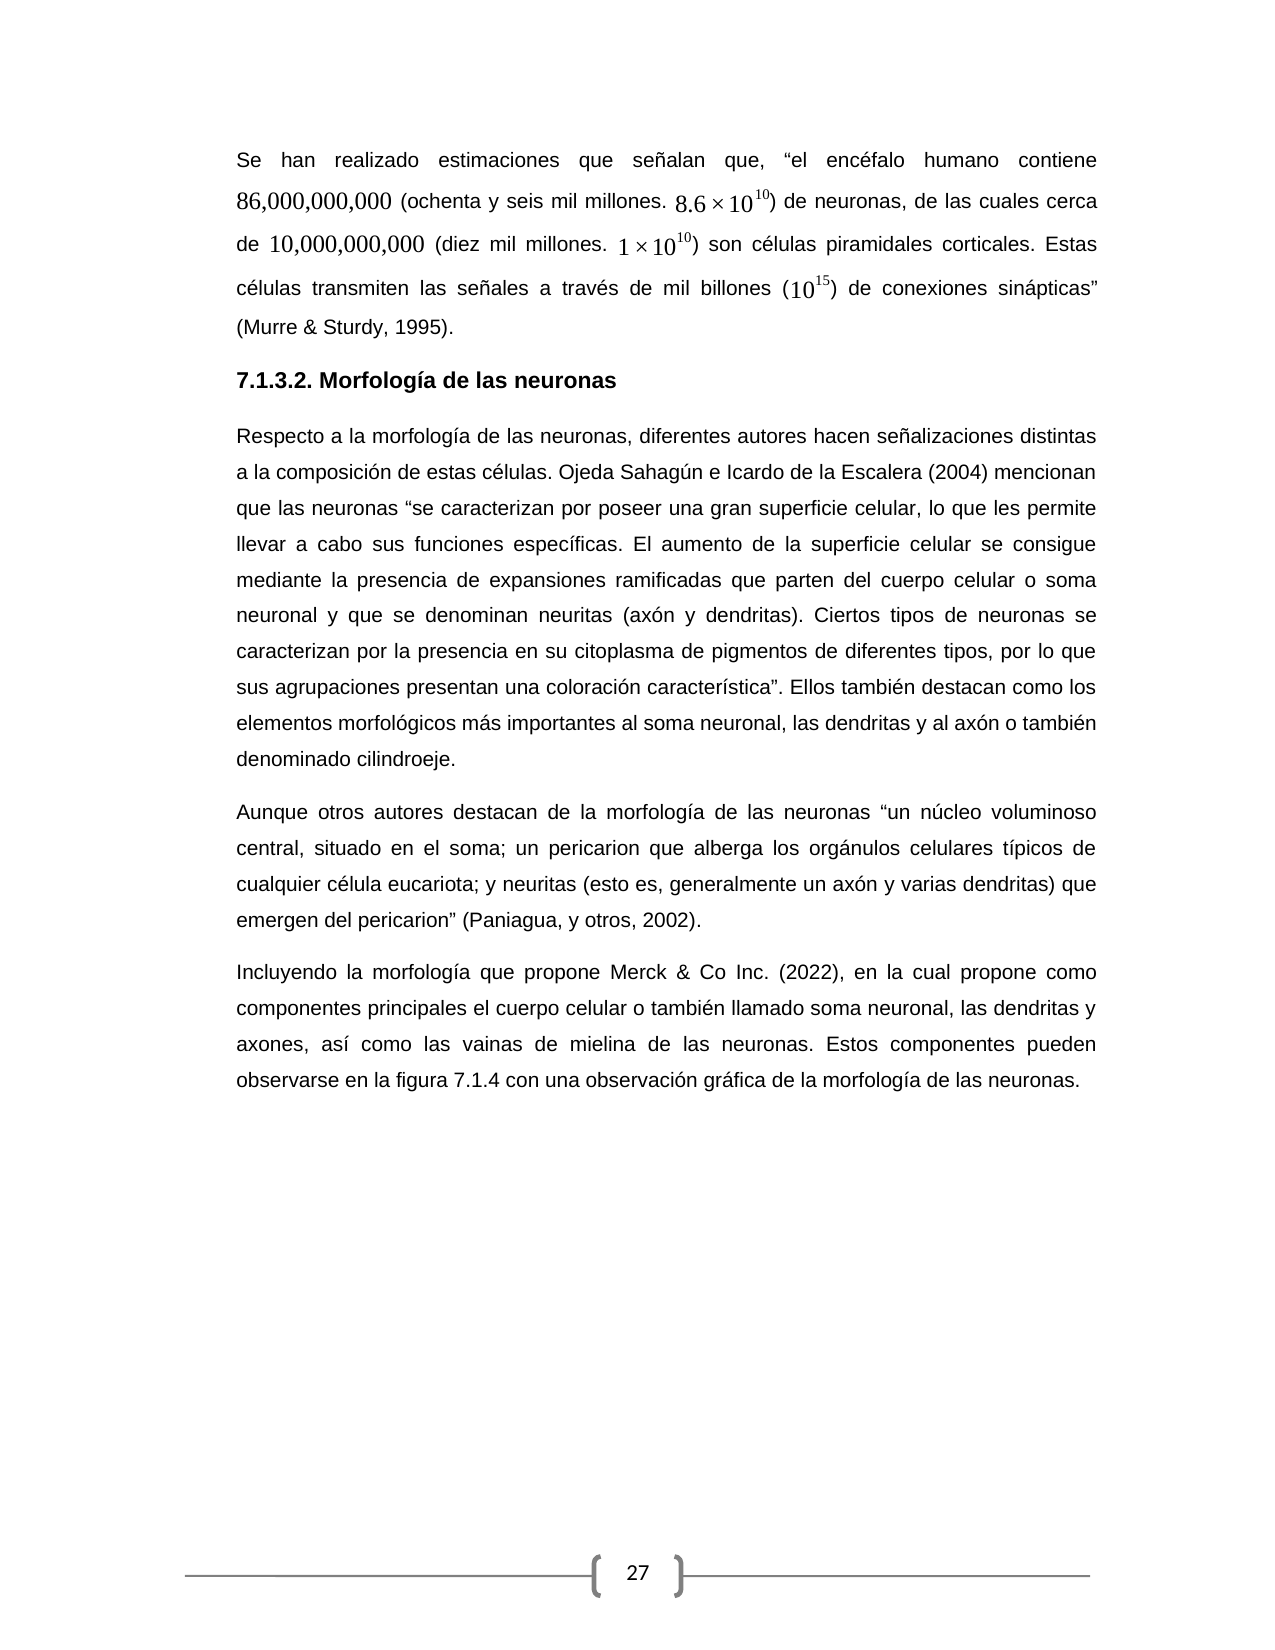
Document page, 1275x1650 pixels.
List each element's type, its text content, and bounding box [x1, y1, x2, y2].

text Se han realizado estimaciones que señalan que, “el encéfalo humano contiene (ochenta y seis mil millones. ) de neuronas, de las cuales cerca de (diez mil millones. ) son células piramidales corticales. Estas células transmiten las señales a través de mil billones () de conexiones sinápticas” . [236, 148, 1098, 339]
text Incluyendo la morfología que propone Merck & Co Inc. (2022), en la cual propone como componentes principales el cuerpo celular o también llamado soma neuronal, las dendritas y axones, así como las vainas de mielina de las neuronas. Estos componentes pueden observarse en la figura 7.1.4 con una observación gráfica de la morfología de las neuronas. [236, 960, 1098, 1092]
text Respecto a la morfología de las neuronas, diferentes autores hacen señalizaciones distintas a la composición de estas células. Ojeda Sahagún e Icardo de la Escalera (2004) mencionan que las neuronas “se caracterizan por poseer una gran superficie celular, lo que les permite llevar a cabo sus funciones específicas. El aumento de la superficie celular se consigue mediante la presencia de expansiones ramificadas que parten del cuerpo celular o soma neuronal y que se denominan neuritas (axón y dendritas). Ciertos tipos de neuronas se caracterizan por la presencia en su citoplasma de pigmentos de diferentes tipos, por lo que sus agrupaciones presentan una coloración característica”. Ellos también destacan como los elementos morfológicos más importantes al soma neuronal, las dendritas y al axón o también denominado cilindroeje. [236, 424, 1098, 771]
text 7.1.3.2. Morfología de las neuronas [236, 367, 1098, 394]
text Aunque otros autores destacan de la morfología de las neuronas “un núcleo voluminoso central, situado en el soma; un pericarion que alberga los orgánulos celulares típicos de cualquier célula eucariota; y neuritas (esto es, generalmente un axón y varias dendritas) que emergen del pericarion” . [236, 800, 1098, 931]
